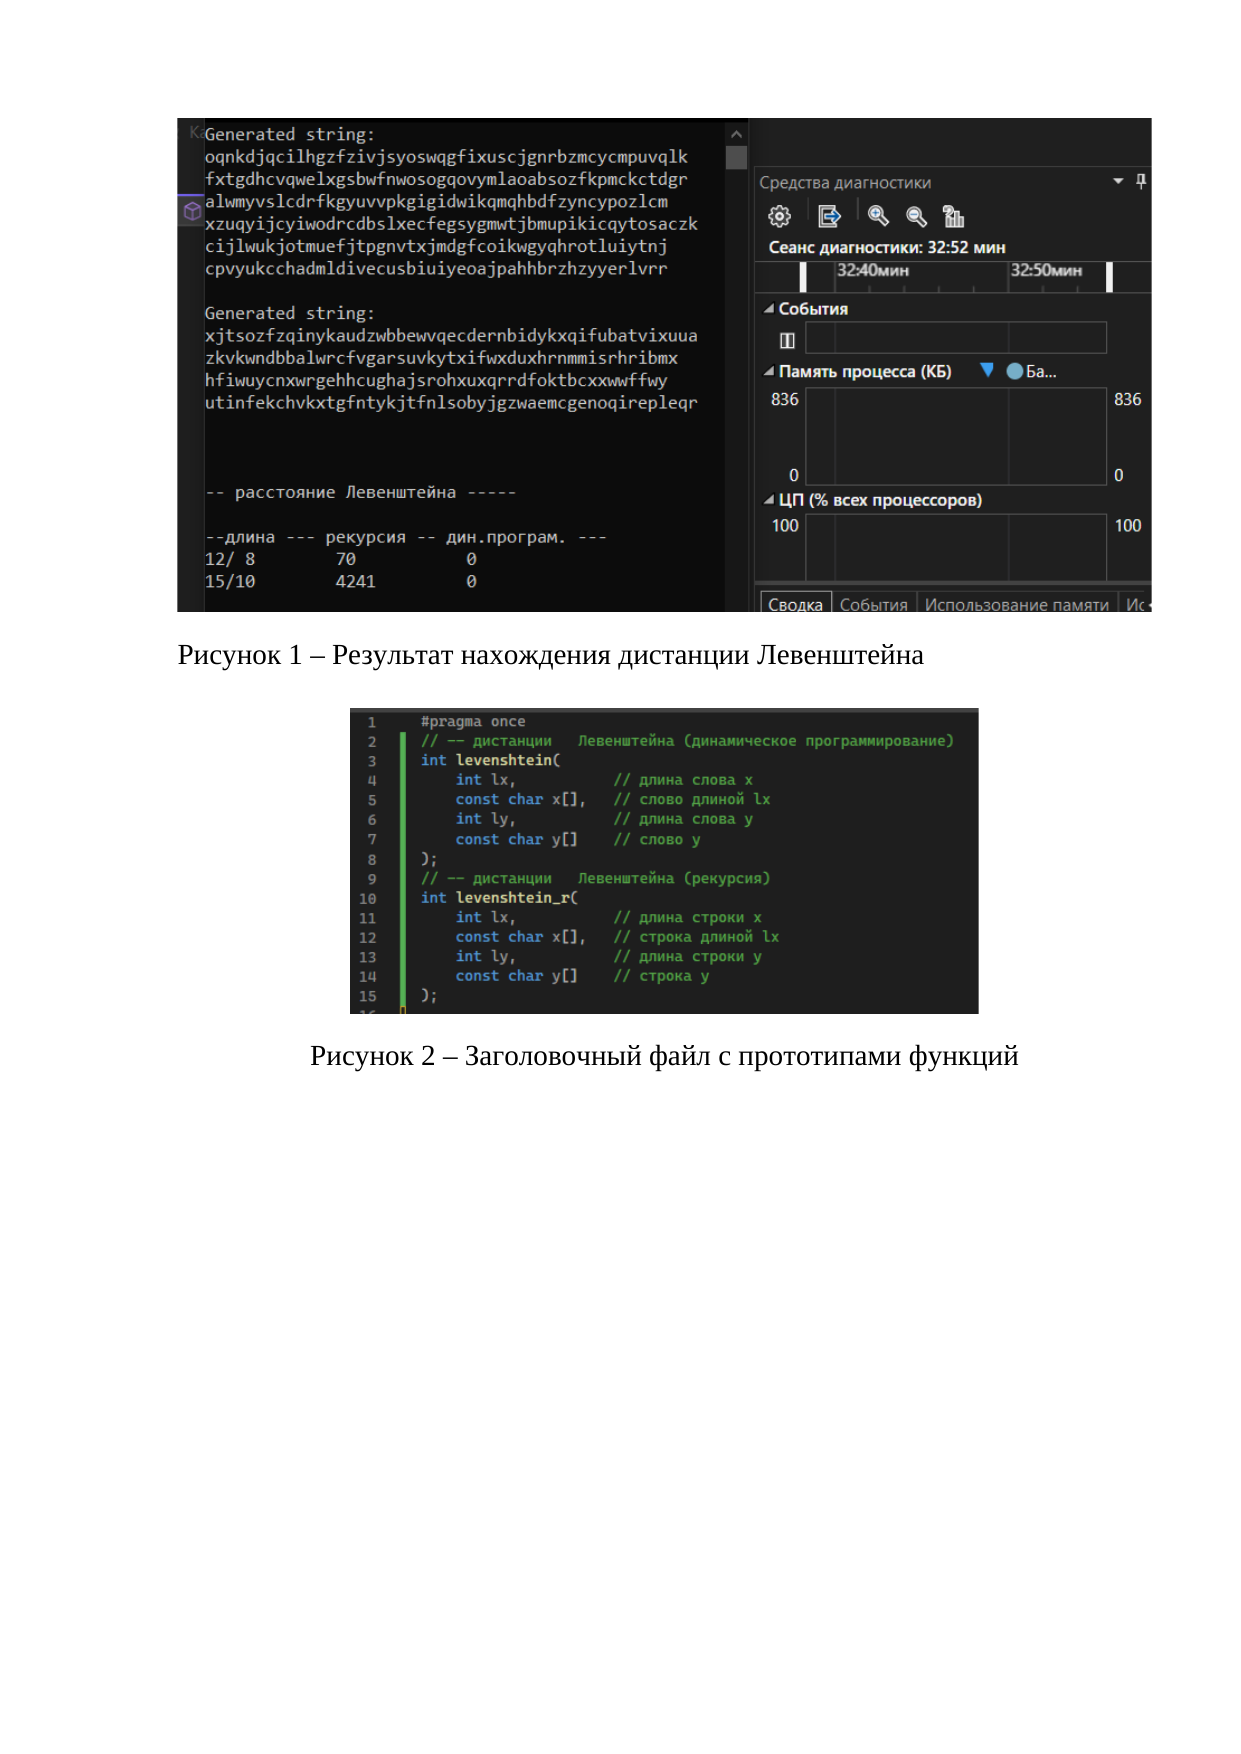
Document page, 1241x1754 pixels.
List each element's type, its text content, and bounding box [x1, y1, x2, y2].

picture [177, 118, 1152, 612]
picture [350, 708, 979, 1014]
text Рисунок 2 – Заголовочный файл с прототипами функций [177, 1038, 1152, 1072]
text Рисунок 1 – Результат нахождения дистанции Левенштейна [177, 637, 1152, 671]
